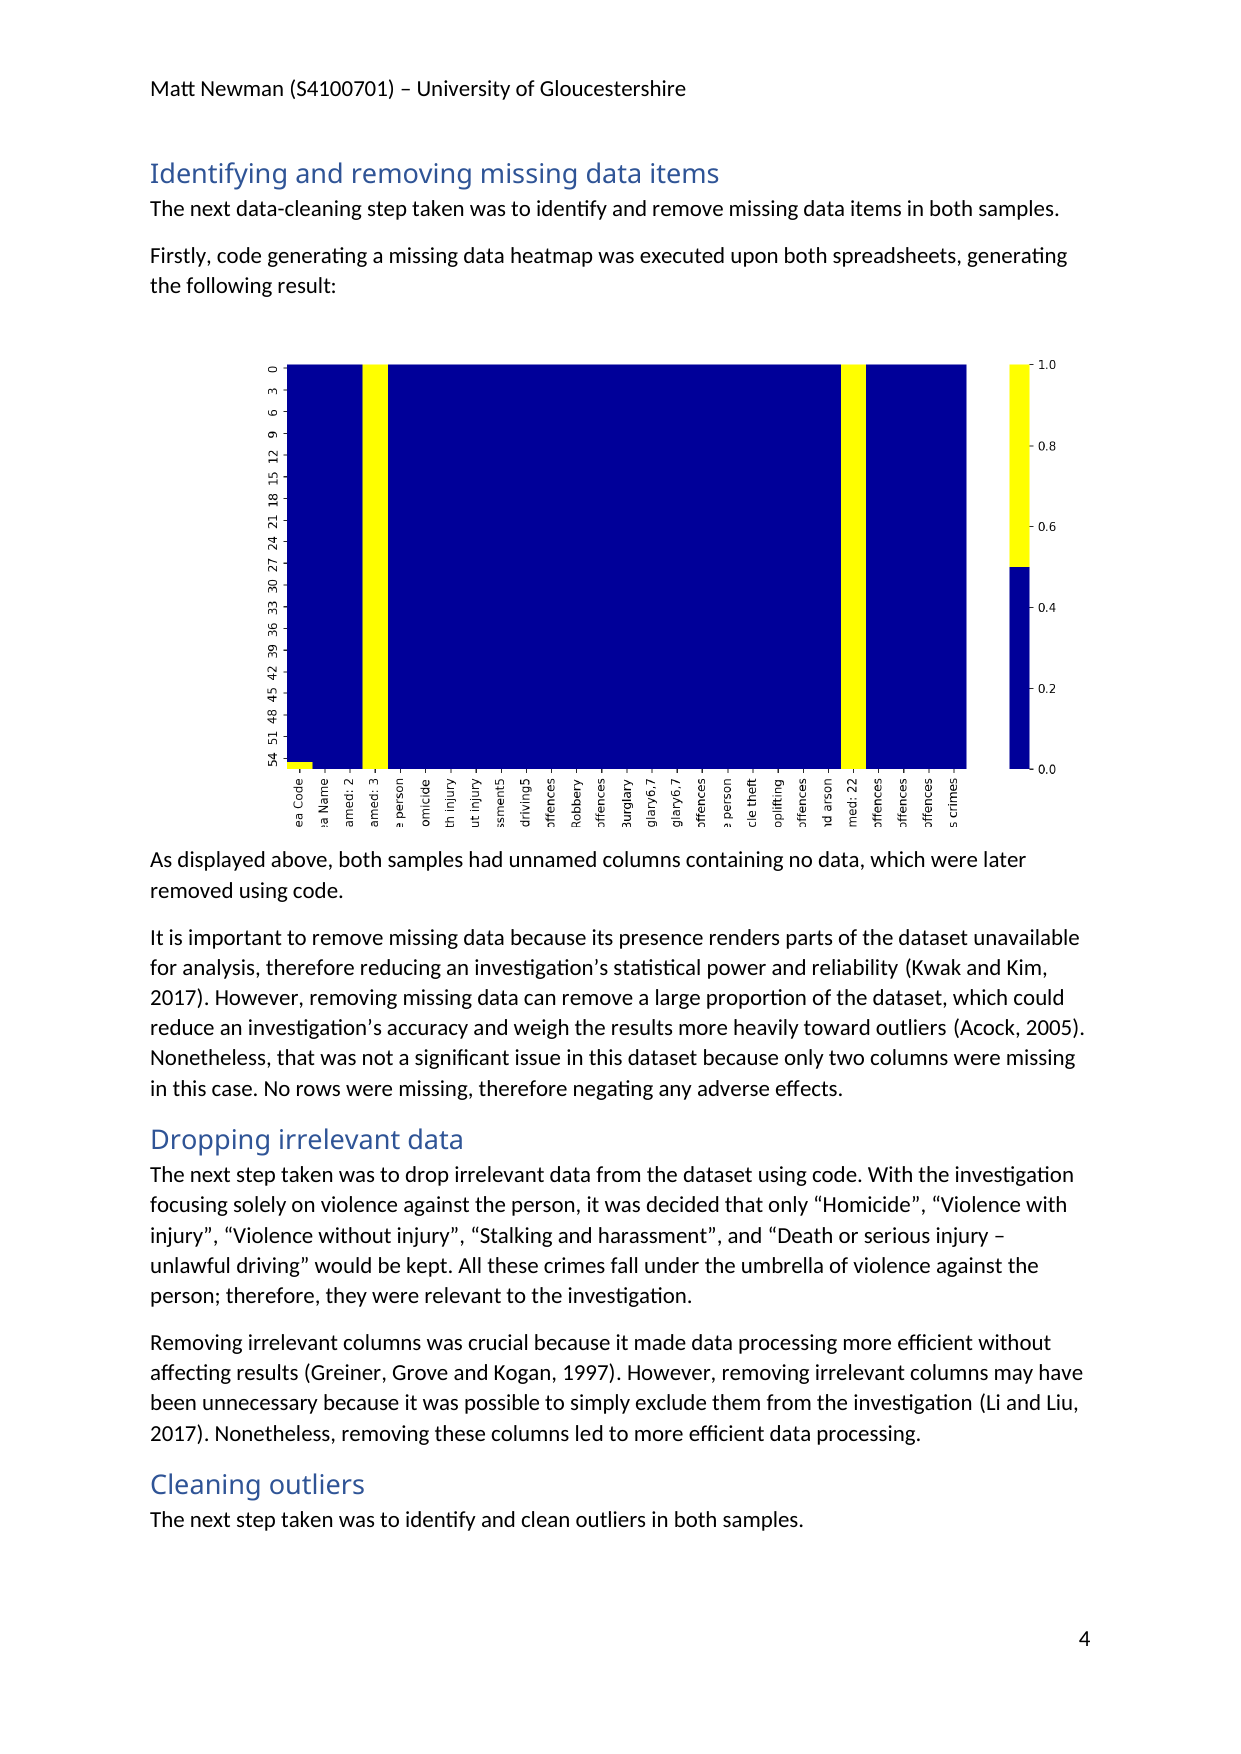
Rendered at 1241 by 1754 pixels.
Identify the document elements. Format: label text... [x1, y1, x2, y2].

text As displayed above, both samples had unnamed columns containing no data, which were later removed using code. [150, 846, 1090, 904]
subtitle Identifying and removing missing data items [150, 154, 1090, 191]
text It is important to remove missing data because its presence renders parts of the dataset unavailable for analysis, therefore reducing an investigation’s statistical power and reliability . However, removing missing data can remove a large proportion of the dataset, which could reduce an investigation’s accuracy and weigh the results more heavily toward outliers . Nonetheless, that was not a significant issue in this dataset because only two columns were missing in this case. No rows were missing, therefore negating any adverse effects. [150, 923, 1090, 1102]
text The next step taken was to drop irrelevant data from the dataset using code. With the investigation focusing solely on violence against the person, it was decided that only “Homicide”, “Violence with injury”, “Violence without injury”, “Stalking and harassment”, and “Death or serious injury – unlawful driving” would be kept. All these crimes fall under the umbrella of violence against the person; therefore, they were relevant to the investigation. [150, 1160, 1090, 1309]
subtitle Cleaning outliers [150, 1466, 1090, 1502]
text Removing irrelevant columns was crucial because it made data processing more efficient without affecting results . However, removing irrelevant columns may have been unnecessary because it was possible to simply exclude them from the investigation . Nonetheless, removing these columns led to more efficient data processing. [150, 1328, 1090, 1447]
text The next data-cleaning step taken was to identify and remove missing data items in both samples. [150, 194, 1090, 222]
text Firstly, code generating a missing data heatmap was executed upon both spreadsheets, generating the following result: [150, 241, 1090, 299]
subtitle Dropping irrelevant data [150, 1121, 1090, 1157]
picture [150, 317, 1163, 827]
text The next step taken was to identify and clean outliers in both samples. [150, 1505, 1090, 1533]
